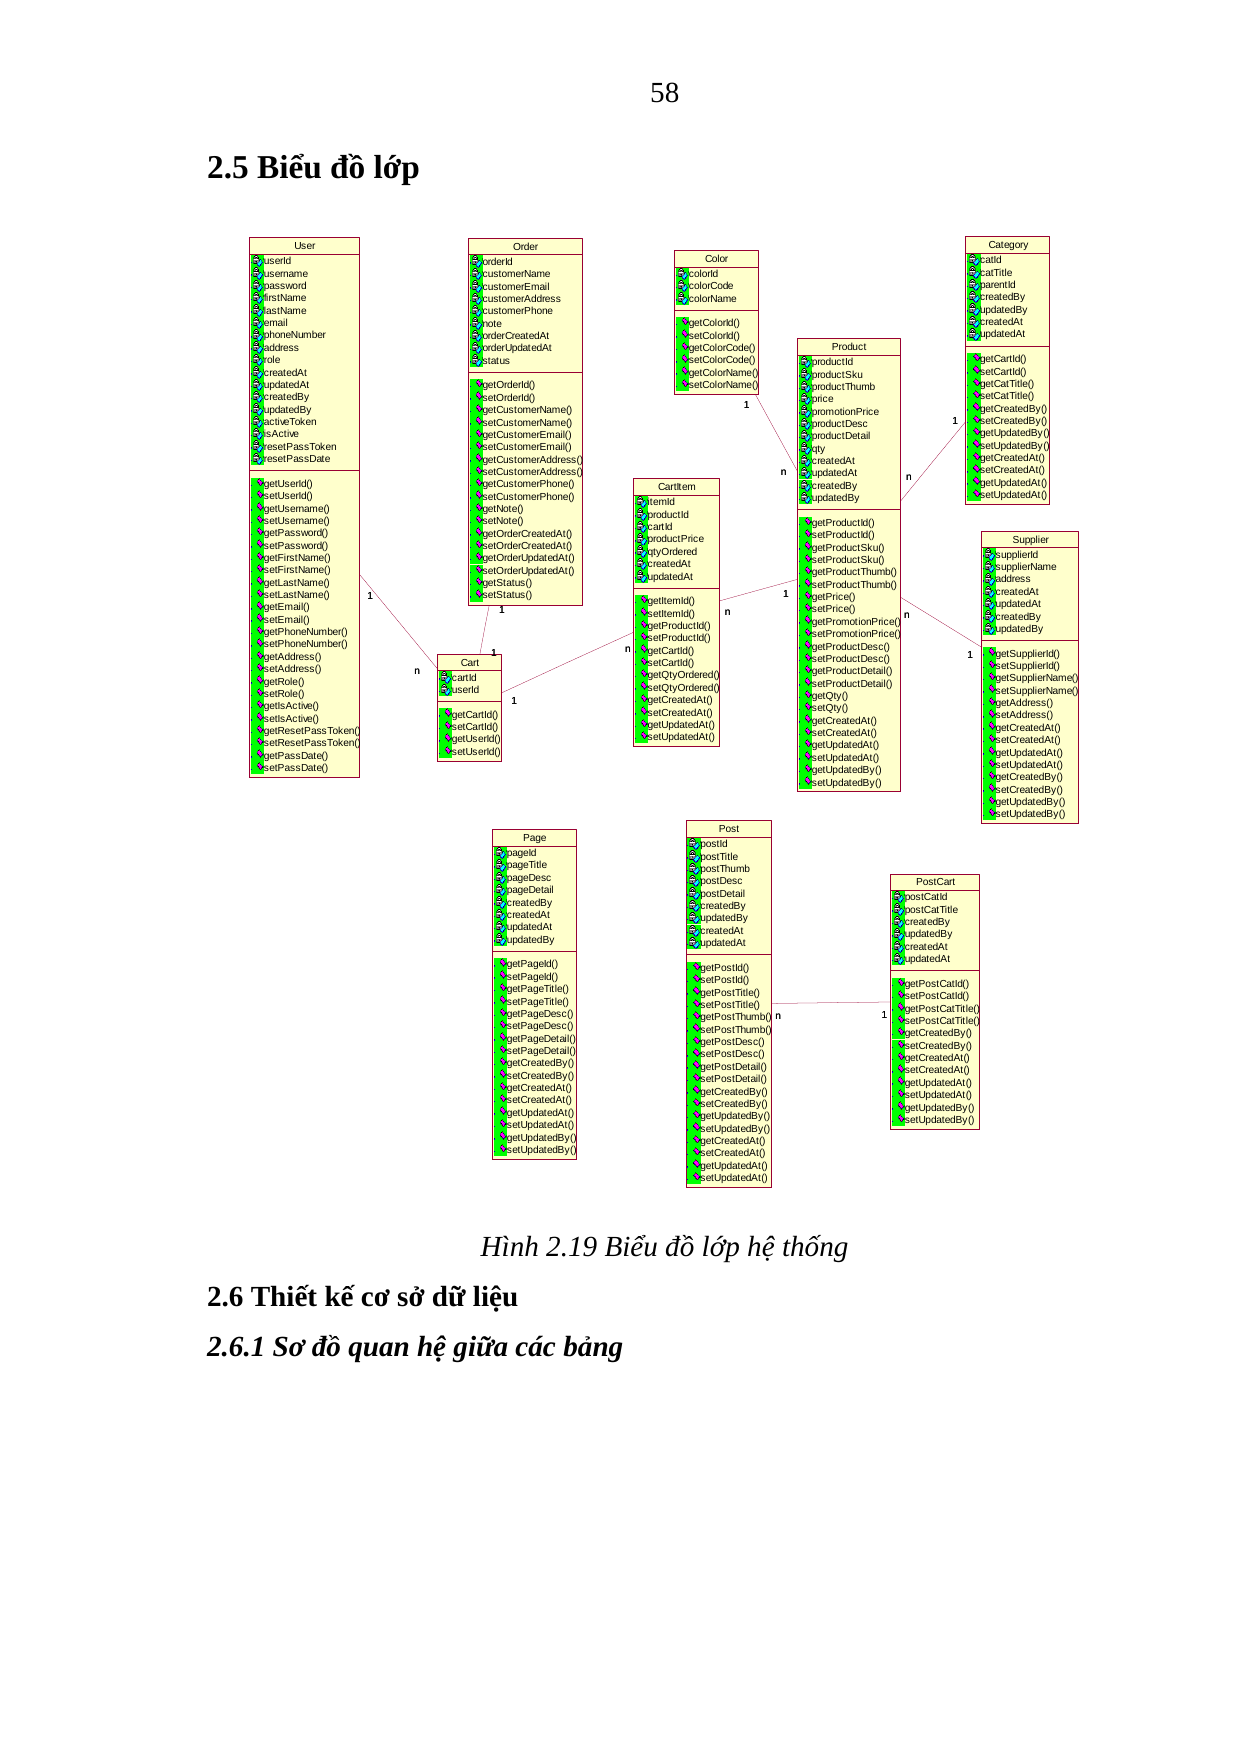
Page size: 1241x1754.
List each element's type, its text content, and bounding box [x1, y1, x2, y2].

text Hình 2.19 Biểu đồ lớp hệ thống [207, 1229, 1122, 1262]
text 2.6.1 Sơ đồ quan hệ giữa các bảng [207, 1329, 1122, 1363]
text 2.6 Thiết kế cơ sở dữ liệu [207, 1279, 1122, 1313]
subtitle 2.5 Biểu đồ lớp [207, 148, 1122, 186]
